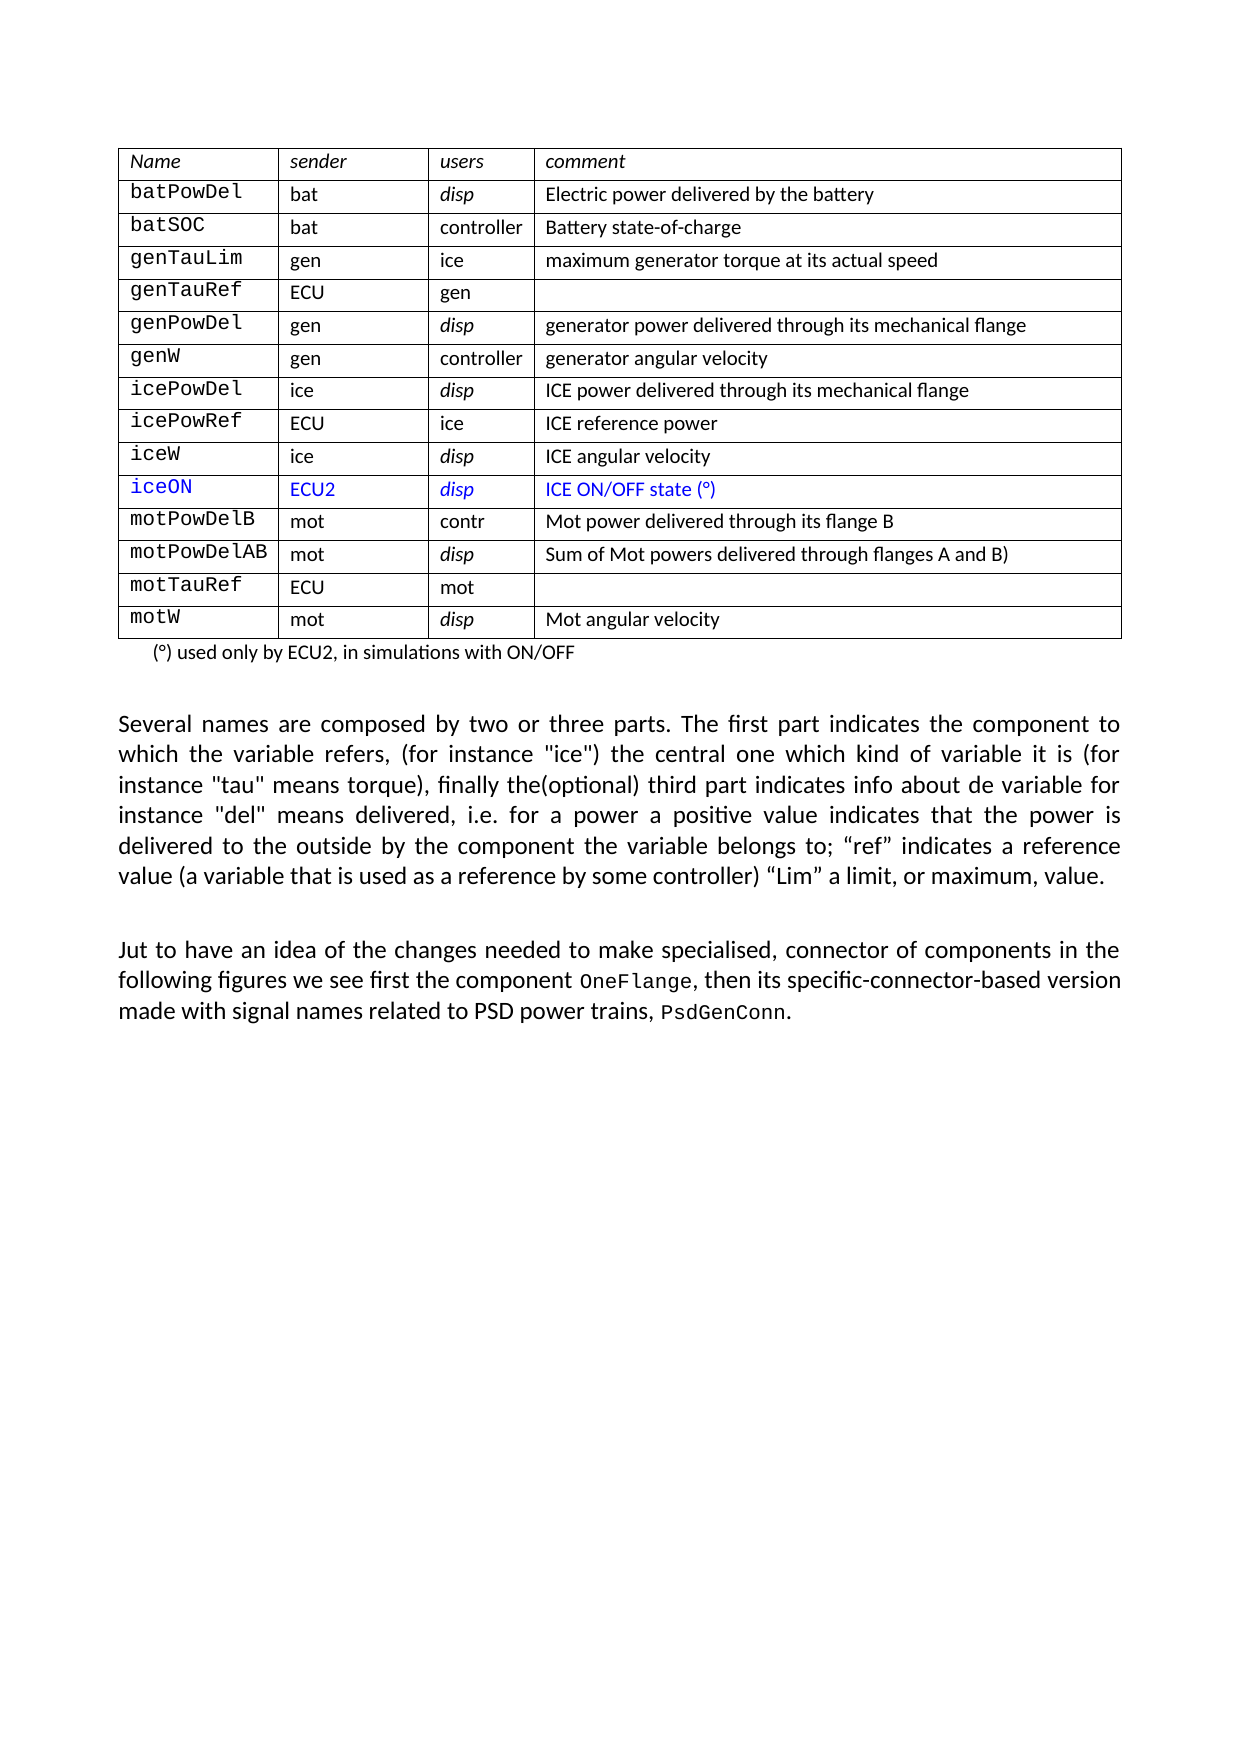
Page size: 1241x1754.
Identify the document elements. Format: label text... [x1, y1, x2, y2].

table_cell controller [429, 214, 534, 246]
text Several names are composed by two or three parts. The first part indicates the component to which the variable refers, (for instance "ice") the central one which kind of variable it is (for instance "tau" means torque), finally the(optional) third part indicates info about de variable for instance "del" means delivered, i.e. for a power a positive value indicates that the power is delivered to the outside by the component the variable belongs to; “ref” indicates a reference value (a variable that is used as a reference by some controller) “Lim” a limit, or maximum, value. [118, 708, 1122, 891]
table_cell ice [279, 378, 428, 409]
table_cell genTauLim [119, 247, 278, 278]
table_cell maximum generator torque at its actual speed [535, 247, 1121, 278]
table_header comment [535, 149, 1121, 180]
table_cell generator angular velocity [535, 345, 1121, 377]
table_cell mot [279, 509, 428, 540]
table_cell mot [429, 574, 534, 606]
table_header sender [279, 149, 428, 180]
table_cell genW [119, 345, 278, 377]
table_cell ice [429, 247, 534, 278]
table_cell disp [429, 181, 534, 213]
table_cell genTauRef [119, 280, 278, 311]
table_cell gen [429, 280, 534, 311]
table_cell bat [279, 181, 428, 213]
table_cell batSOC [119, 214, 278, 246]
table_cell gen [279, 345, 428, 377]
table_cell Mot angular velocity [535, 607, 1121, 638]
table_cell contr [429, 509, 534, 540]
table_cell ice [279, 443, 428, 475]
table_cell motW [119, 607, 278, 638]
table_cell disp [429, 312, 534, 344]
table_cell mot [279, 541, 428, 573]
table_cell icePowDel [119, 378, 278, 409]
table_cell controller [429, 345, 534, 377]
table_cell disp [429, 607, 534, 638]
table_cell iceON [119, 476, 278, 507]
table_cell mot [279, 607, 428, 638]
table_cell gen [279, 312, 428, 344]
table_cell batPowDel [119, 181, 278, 213]
table_cell ECU [279, 280, 428, 311]
table_cell gen [279, 247, 428, 278]
table_cell icePowRef [119, 410, 278, 442]
table_cell motPowDelB [119, 509, 278, 540]
text Jut to have an idea of the changes needed to make specialised, connector of components in the following figures we see first the component OneFlange, then its specific-connector-based version made with signal names related to PSD power trains, PsdGenConn. [118, 934, 1122, 1025]
table_cell Battery state-of-charge [535, 214, 1121, 246]
table_header users [429, 149, 534, 180]
table_cell genPowDel [119, 312, 278, 344]
table_cell iceW [119, 443, 278, 475]
table_cell Mot power delivered through its flange B [535, 509, 1121, 540]
table_cell generator power delivered through its mechanical flange [535, 312, 1121, 344]
table_cell ECU [279, 574, 428, 606]
table_cell motPowDelAB [119, 541, 278, 573]
table_cell ICE reference power [535, 410, 1121, 442]
table_cell Electric power delivered by the battery [535, 181, 1121, 213]
table_cell [535, 574, 1121, 606]
table_cell disp [429, 443, 534, 475]
table_cell ICE power delivered through its mechanical flange [535, 378, 1121, 409]
table_cell disp [429, 378, 534, 409]
table_cell Sum of Mot powers delivered through flanges A and B) [535, 541, 1121, 573]
table_cell ECU2 [279, 476, 428, 507]
table_cell ECU [279, 410, 428, 442]
table_cell bat [279, 214, 428, 246]
table_cell ice [429, 410, 534, 442]
table_cell disp [429, 541, 534, 573]
text (°) used only by ECU2, in simulations with ON/OFF [148, 639, 1122, 665]
table_cell [535, 280, 1121, 311]
table_cell ICE ON/OFF state (°) [535, 476, 1121, 507]
table_cell disp [429, 476, 534, 507]
table_cell motTauRef [119, 574, 278, 606]
table_cell ICE angular velocity [535, 443, 1121, 475]
table_header Name [119, 149, 278, 180]
